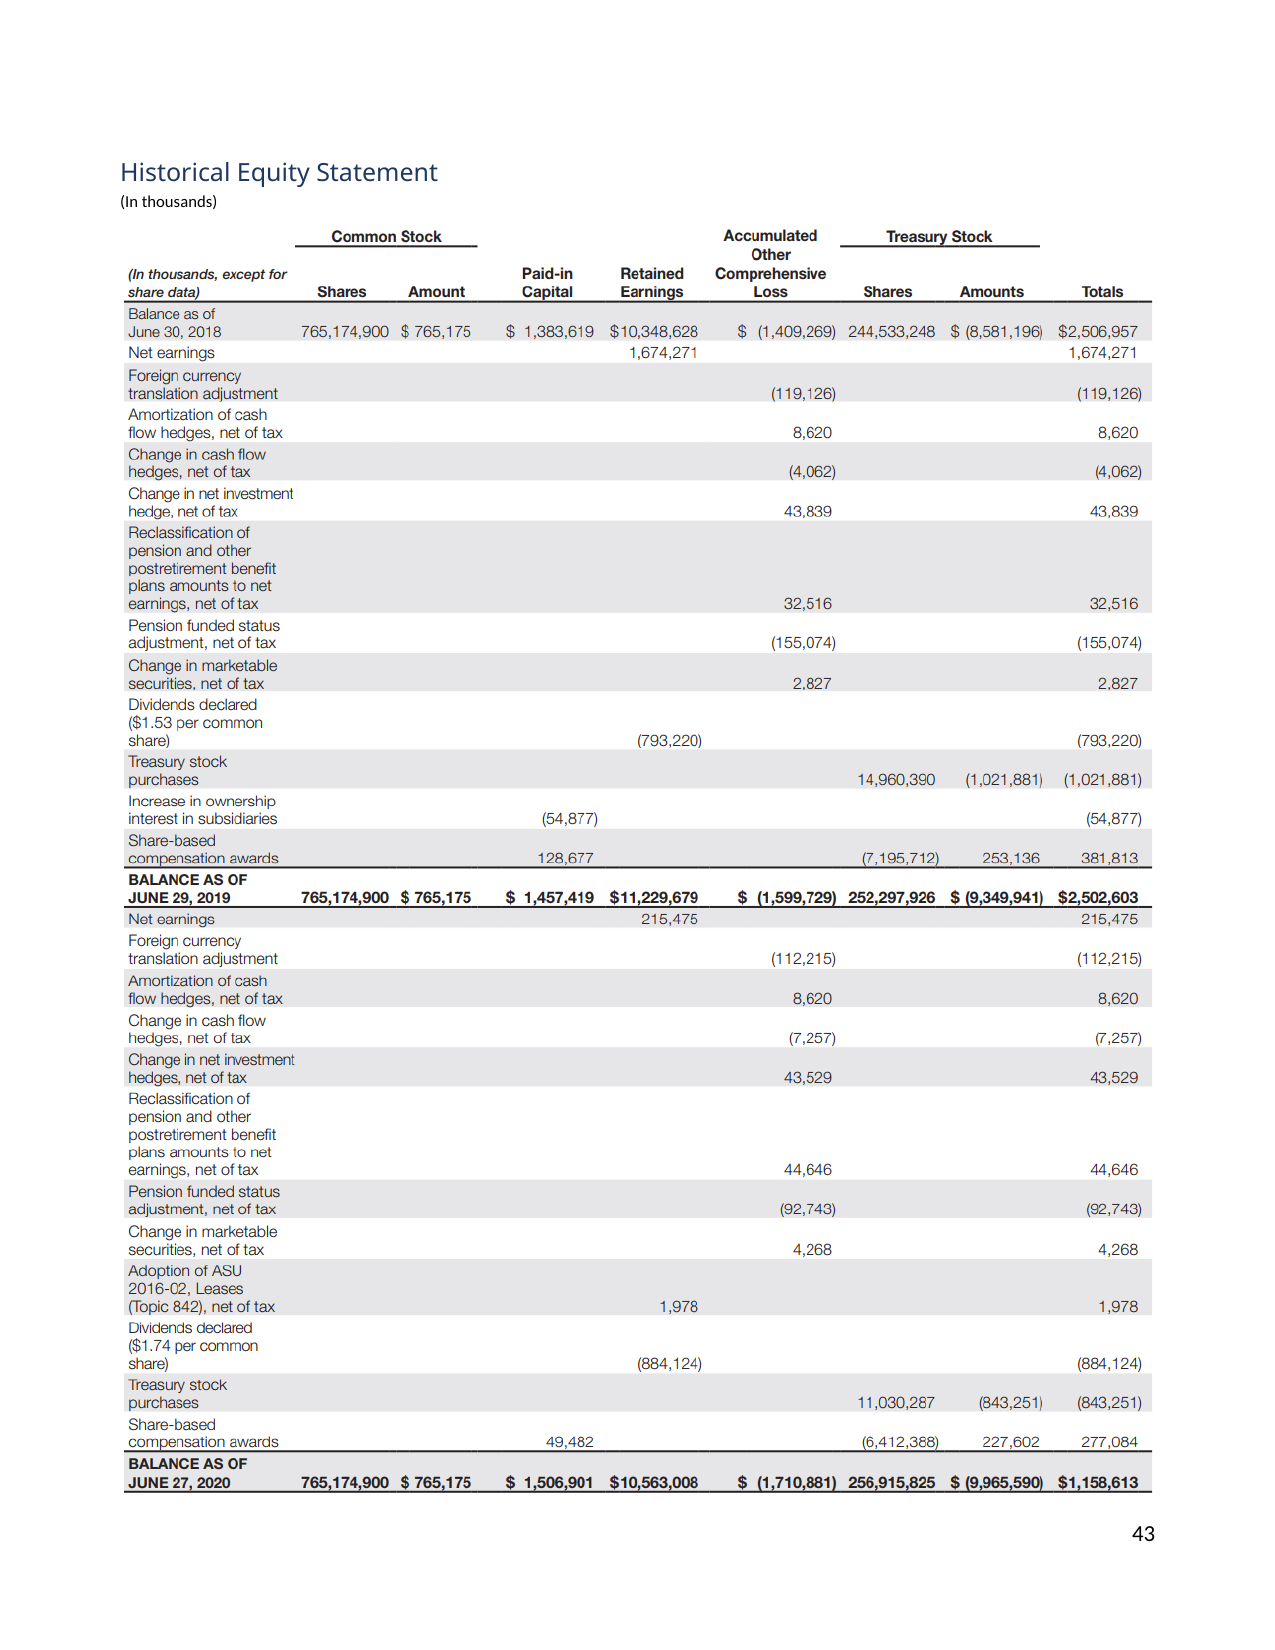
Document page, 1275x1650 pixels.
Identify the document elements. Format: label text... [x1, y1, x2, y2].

picture [120, 229, 1155, 1496]
text (In thousands) [120, 191, 1155, 211]
subtitle Historical Equity Statement [120, 154, 1155, 188]
